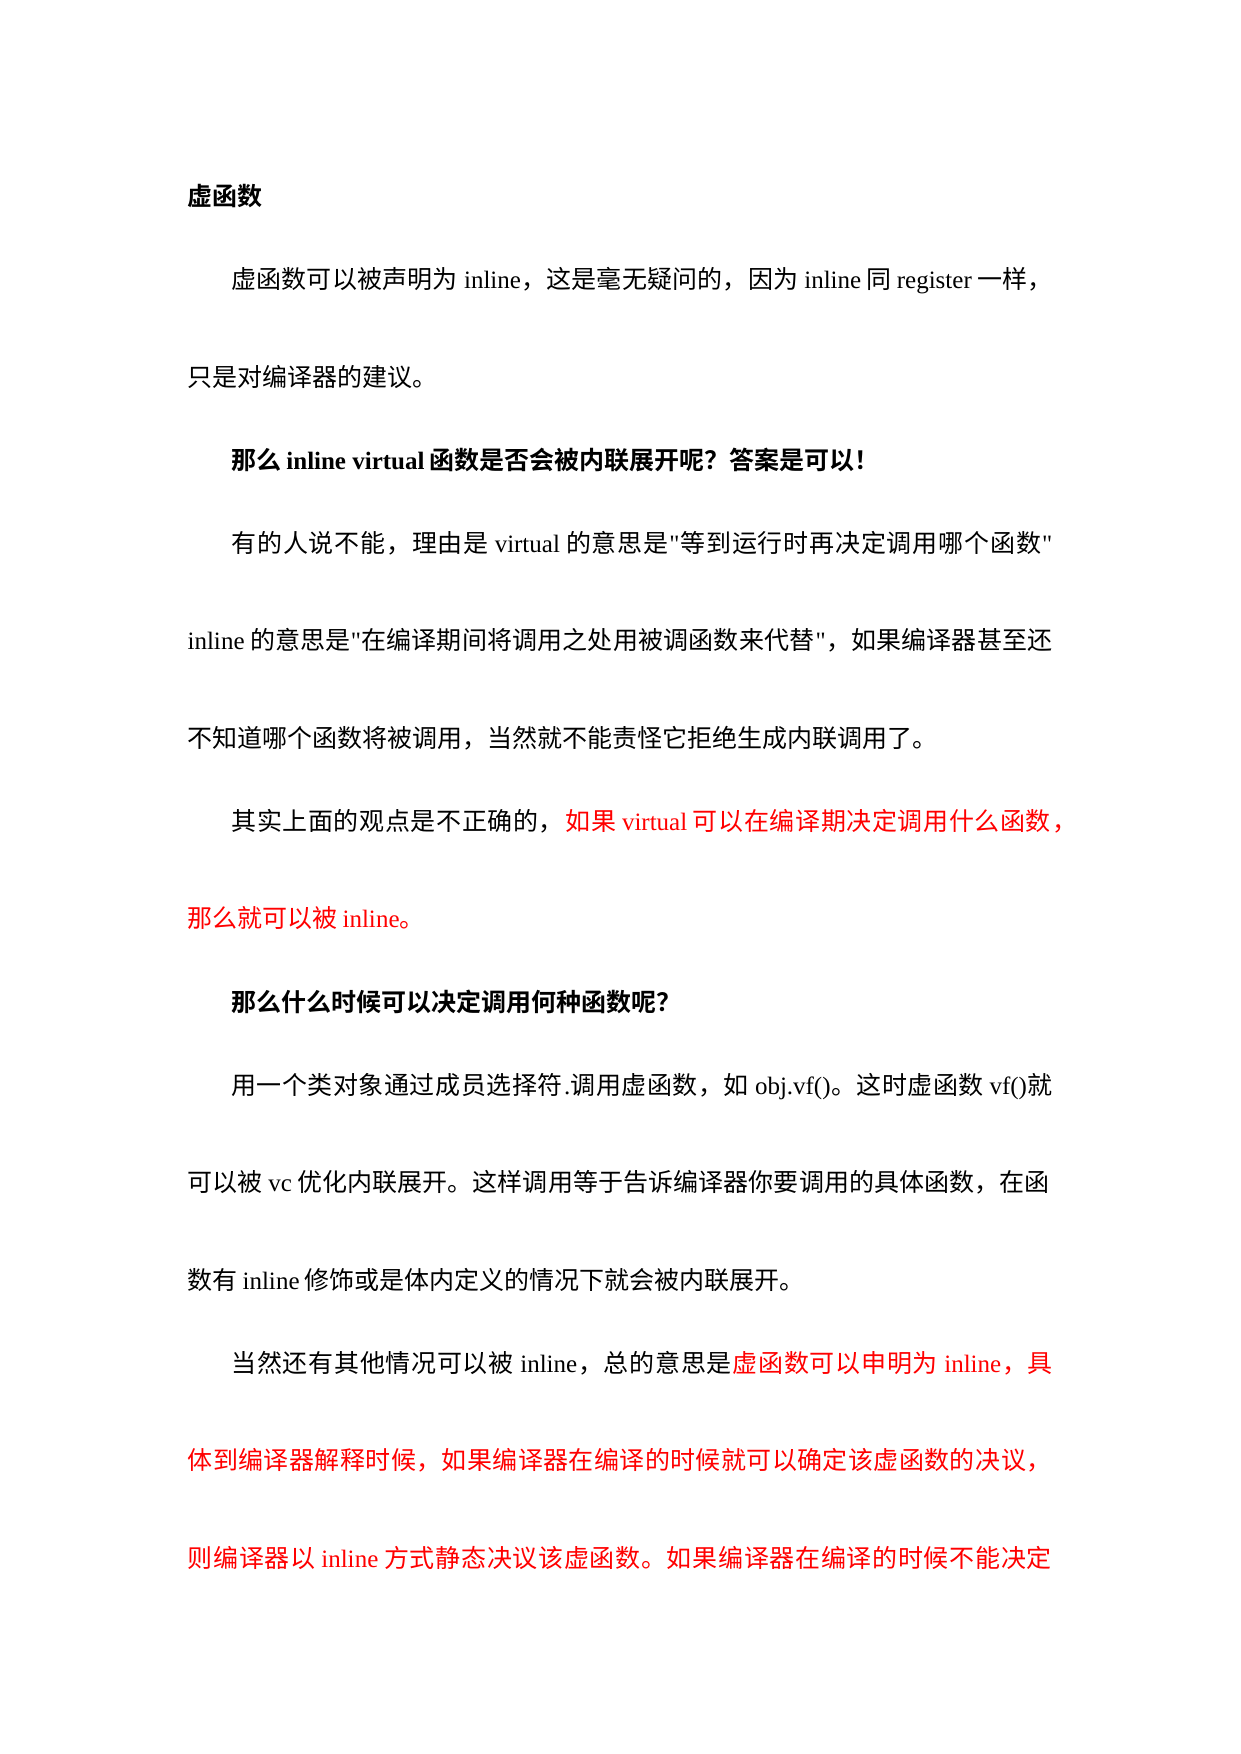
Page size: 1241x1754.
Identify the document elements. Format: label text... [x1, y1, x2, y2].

text 那么什么时候可以决定调用何种函数呢？ [187, 968, 1053, 1033]
text 虚函数可以被声明为inline，这是毫无疑问的，因为inline同register一样，只是对编译器的建议。 [187, 245, 1053, 408]
text 有的人说不能，理由是virtual的意思是"等到运行时再决定调用哪个函数"，inline的意思是"在编译期间将调用之处用被调函数来代替"，如果编译器甚至还不知道哪个函数将被调用，当然就不能责怪它拒绝生成内联调用了。 [187, 509, 1053, 769]
subtitle 虚函数 [187, 162, 1053, 227]
text 其实上面的观点是不正确的，如果virtual可以在编译期决定调用什么函数，那么就可以被inline。 [187, 787, 1053, 949]
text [187, 1329, 1053, 1589]
text 用一个类对象通过成员选择符.调用虚函数，如obj.vf()。这时虚函数vf()就可以被vc优化内联展开。这样调用等于告诉编译器你要调用的具体函数，在函数有inline修饰或是体内定义的情况下就会被内联展开。 [187, 1051, 1053, 1311]
text 那么inline virtual函数是否会被内联展开呢？答案是可以！ [187, 426, 1053, 491]
